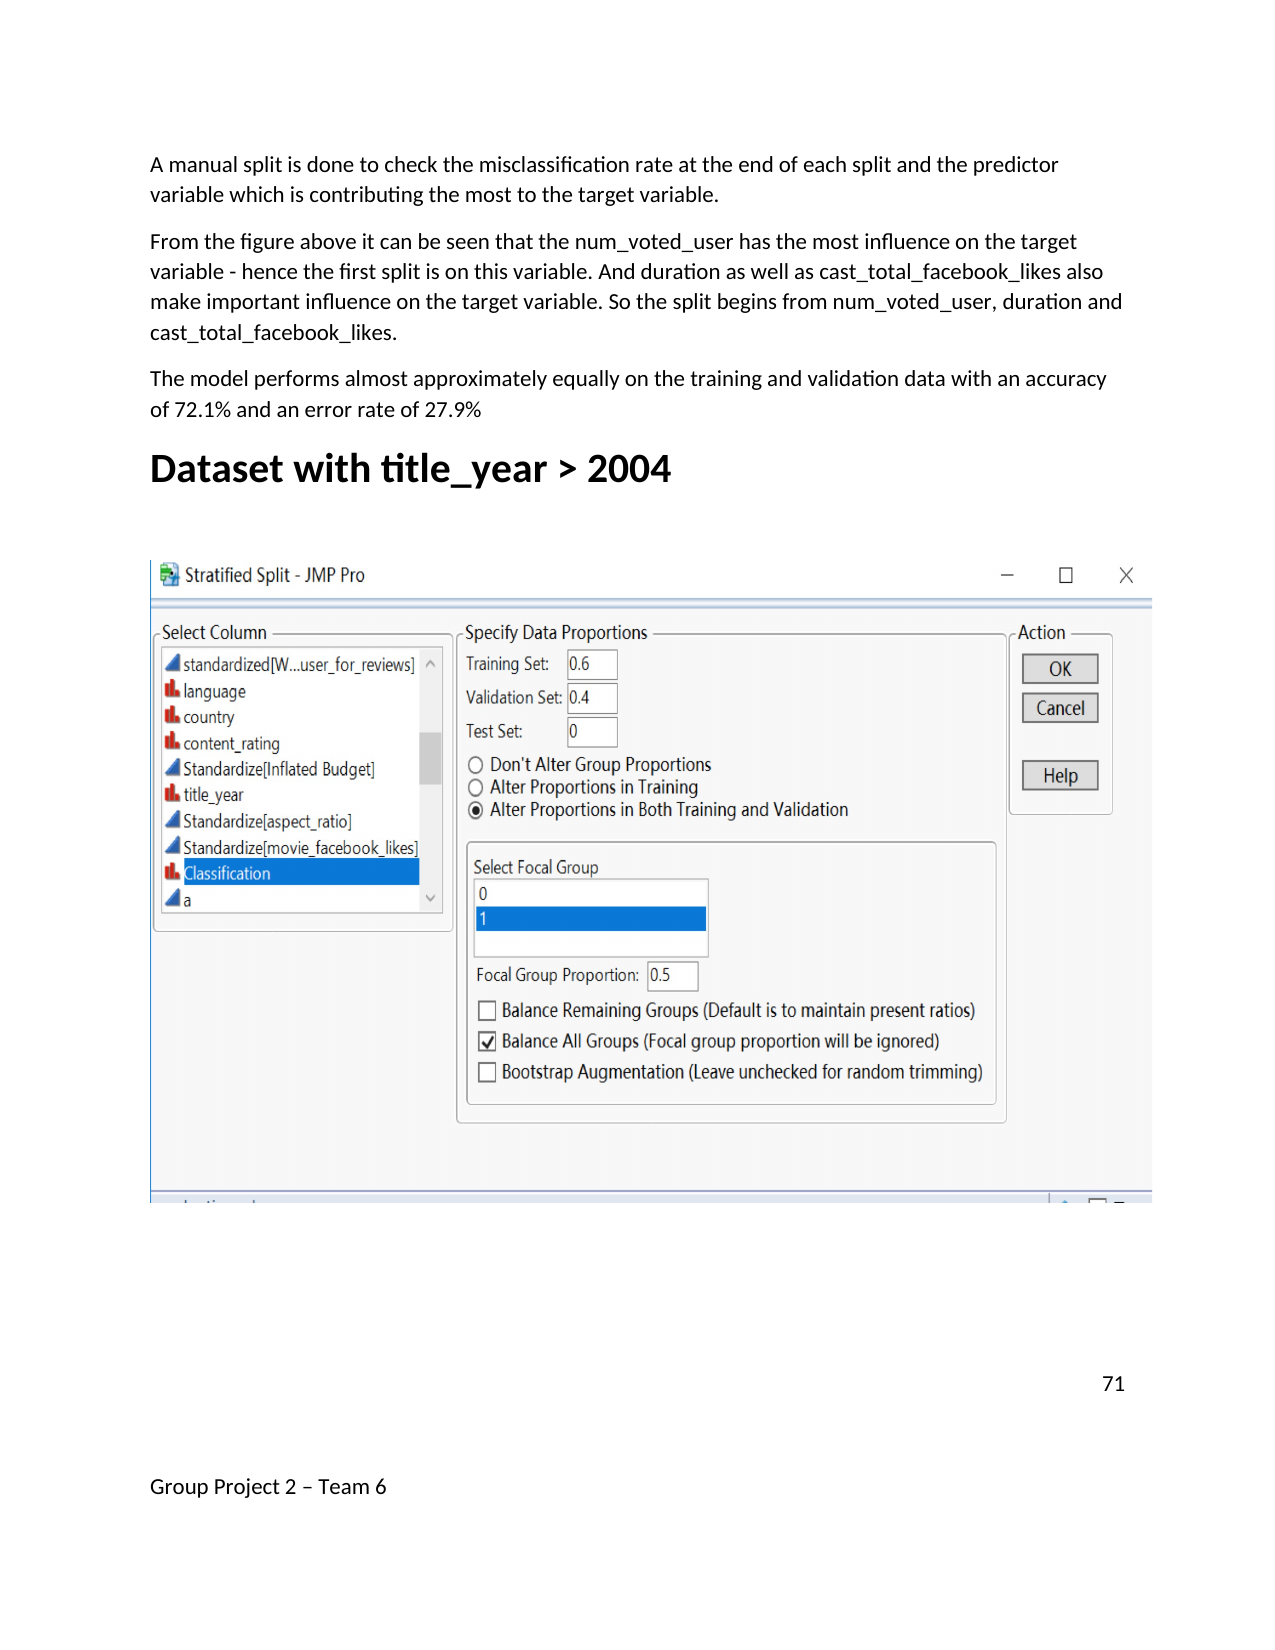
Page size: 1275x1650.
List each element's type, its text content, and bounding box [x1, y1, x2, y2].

picture [150, 560, 1153, 1203]
text The model performs almost approximately equally on the training and validation data with an accuracy of 72.1% and an error rate of 27.9% [150, 364, 1125, 423]
text Dataset with title_year > 2004 [150, 442, 1125, 492]
text A manual split is done to check the misclassification rate at the end of each split and the predictor variable which is contributing the most to the target variable. [150, 150, 1125, 208]
text From the figure above it can be seen that the num_voted_user has the most influence on the target variable - hence the first split is on this variable. And duration as well as cast_total_facebook_likes also make important influence on the target variable. So the split begins from num_voted_user, duration and cast_total_facebook_likes. [150, 227, 1125, 346]
